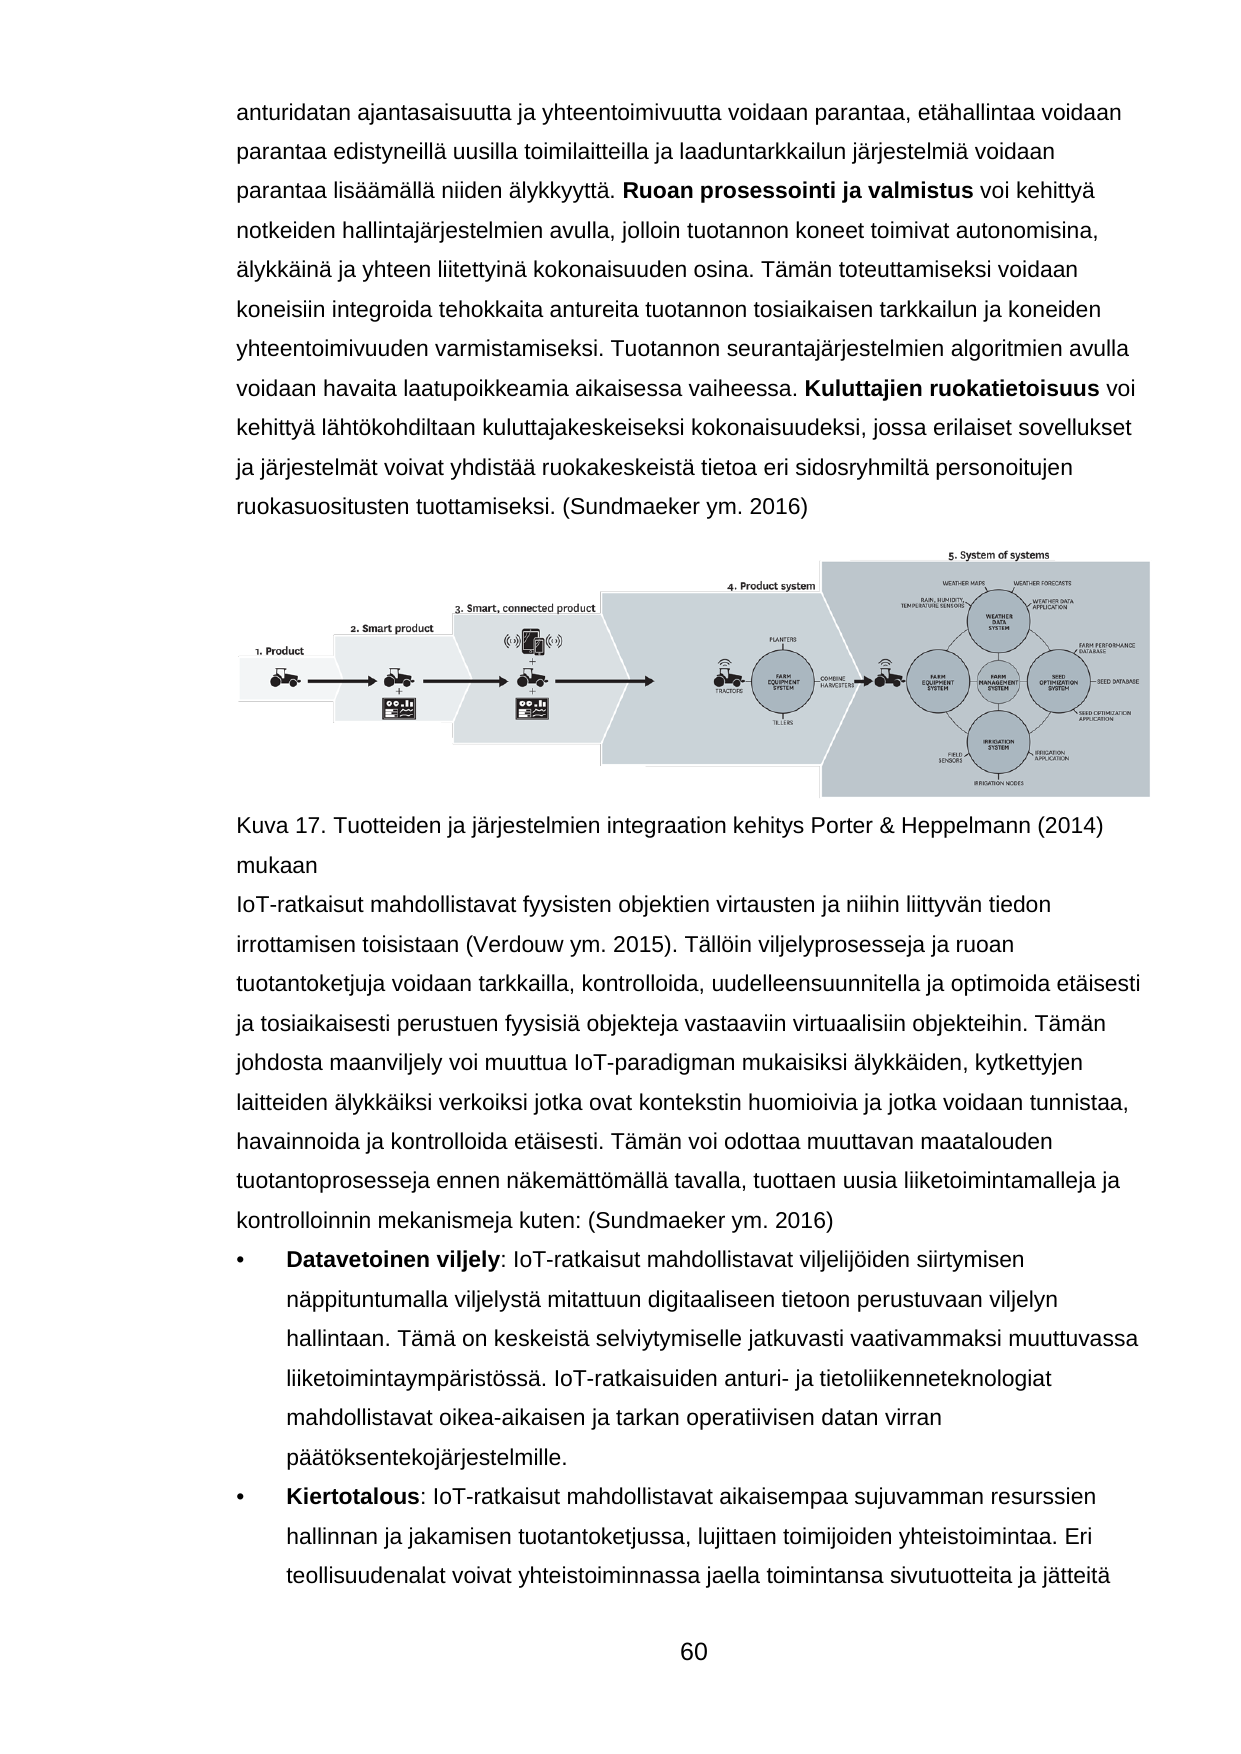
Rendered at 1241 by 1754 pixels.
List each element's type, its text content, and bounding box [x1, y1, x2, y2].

text IoT-ratkaisut mahdollistavat fyysisten objektien virtausten ja niihin liittyvän tiedon irrottamisen toisistaan (Verdouw ym. 2015). Tällöin viljelyprosesseja ja ruoan tuotantoketjuja voidaan tarkkailla, kontrolloida, uudelleensuunnitella ja optimoida etäisesti ja tosiaikaisesti perustuen fyysisiä objekteja vastaaviin virtuaalisiin objekteihin. Tämän johdosta maanviljely voi muuttua IoT-paradigman mukaisiksi älykkäiden, kytkettyjen laitteiden älykkäiksi verkoiksi jotka ovat kontekstin huomioivia ja jotka voidaan tunnistaa, havainnoida ja kontrolloida etäisesti. Tämän voi odottaa muuttavan maatalouden tuotantoprosesseja ennen näkemättömällä tavalla, tuottaen uusia liiketoimintamalleja ja kontrolloinnin mekanismeja kuten: (Sundmaeker ym. 2016) [236, 891, 1152, 1233]
picture [236, 532, 1152, 799]
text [236, 98, 1152, 520]
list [236, 1483, 1152, 1589]
text Kuva 17. Tuotteiden ja järjestelmien integraation kehitys Porter & Heppelmann (2014) mukaan [236, 812, 1152, 878]
list Datavetoinen viljely: IoT-ratkaisut mahdollistavat viljelijöiden siirtymisen näppituntumalla viljelystä mitattuun digitaaliseen tietoon perustuvaan viljelyn hallintaan. Tämä on keskeistä selviytymiselle jatkuvasti vaativammaksi muuttuvassa liiketoimintaympäristössä. IoT-ratkaisuiden anturi- ja tietoliikenneteknologiat mahdollistavat oikea-aikaisen ja tarkan operatiivisen datan virran päätöksentekojärjestelmille. [236, 1246, 1152, 1470]
